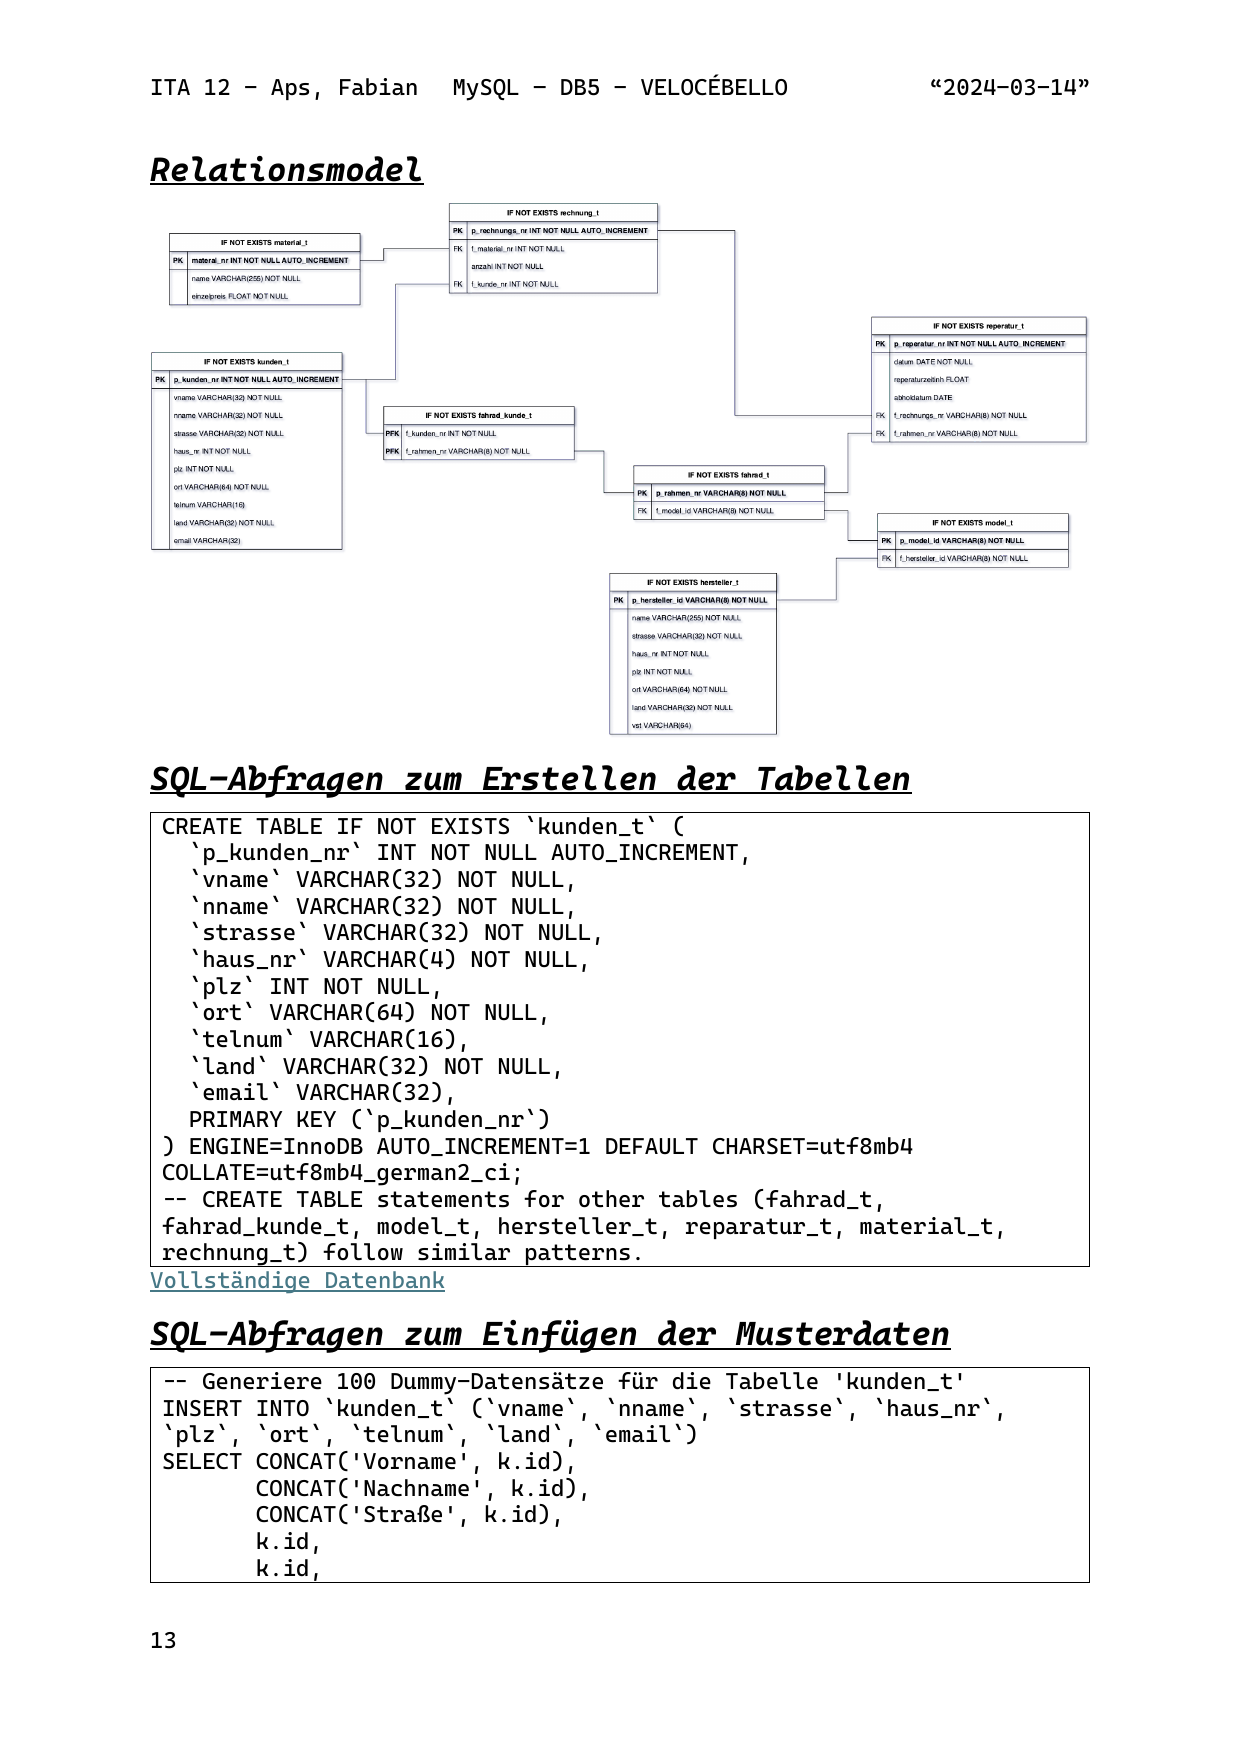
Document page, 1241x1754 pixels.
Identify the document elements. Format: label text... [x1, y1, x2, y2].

picture [150, 202, 1091, 739]
subtitle SQL-Abfragen zum Erstellen der Tabellen [150, 759, 1090, 798]
table_header CREATE TABLE IF NOT EXISTS `kunden_t` ( `p_kunden_nr` INT NOT NULL AUTO_INCREMENT, `vname` VARCHAR(32) NOT NULL, `nname` VARCHAR(32) NOT NULL, `strasse` VARCHAR(32) NOT NULL, `haus_nr` VARCHAR(4) NOT NULL, `plz` INT NOT NULL, `ort` VARCHAR(64) NOT NULL, `telnum` VARCHAR(16), `land` VARCHAR(32) NOT NULL, `email` VARCHAR(32), PRIMARY KEY (`p_kunden_nr`) ) ENGINE=InnoDB AUTO_INCREMENT=1 DEFAULT CHARSET=utf8mb4 COLLATE=utf8mb4_german2_ci; -- CREATE TABLE statements for other tables (fahrad_t, fahrad_kunde_t, model_t, hersteller_t, reparatur_t, material_t, rechnung_t) follow similar patterns. [151, 813, 1089, 1266]
subtitle Relationsmodel [150, 150, 1090, 189]
subtitle SQL-Abfragen zum Einfügen der Musterdaten [150, 1314, 1090, 1353]
text Vollständige Datenbank [150, 1267, 1090, 1294]
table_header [151, 1368, 1089, 1582]
